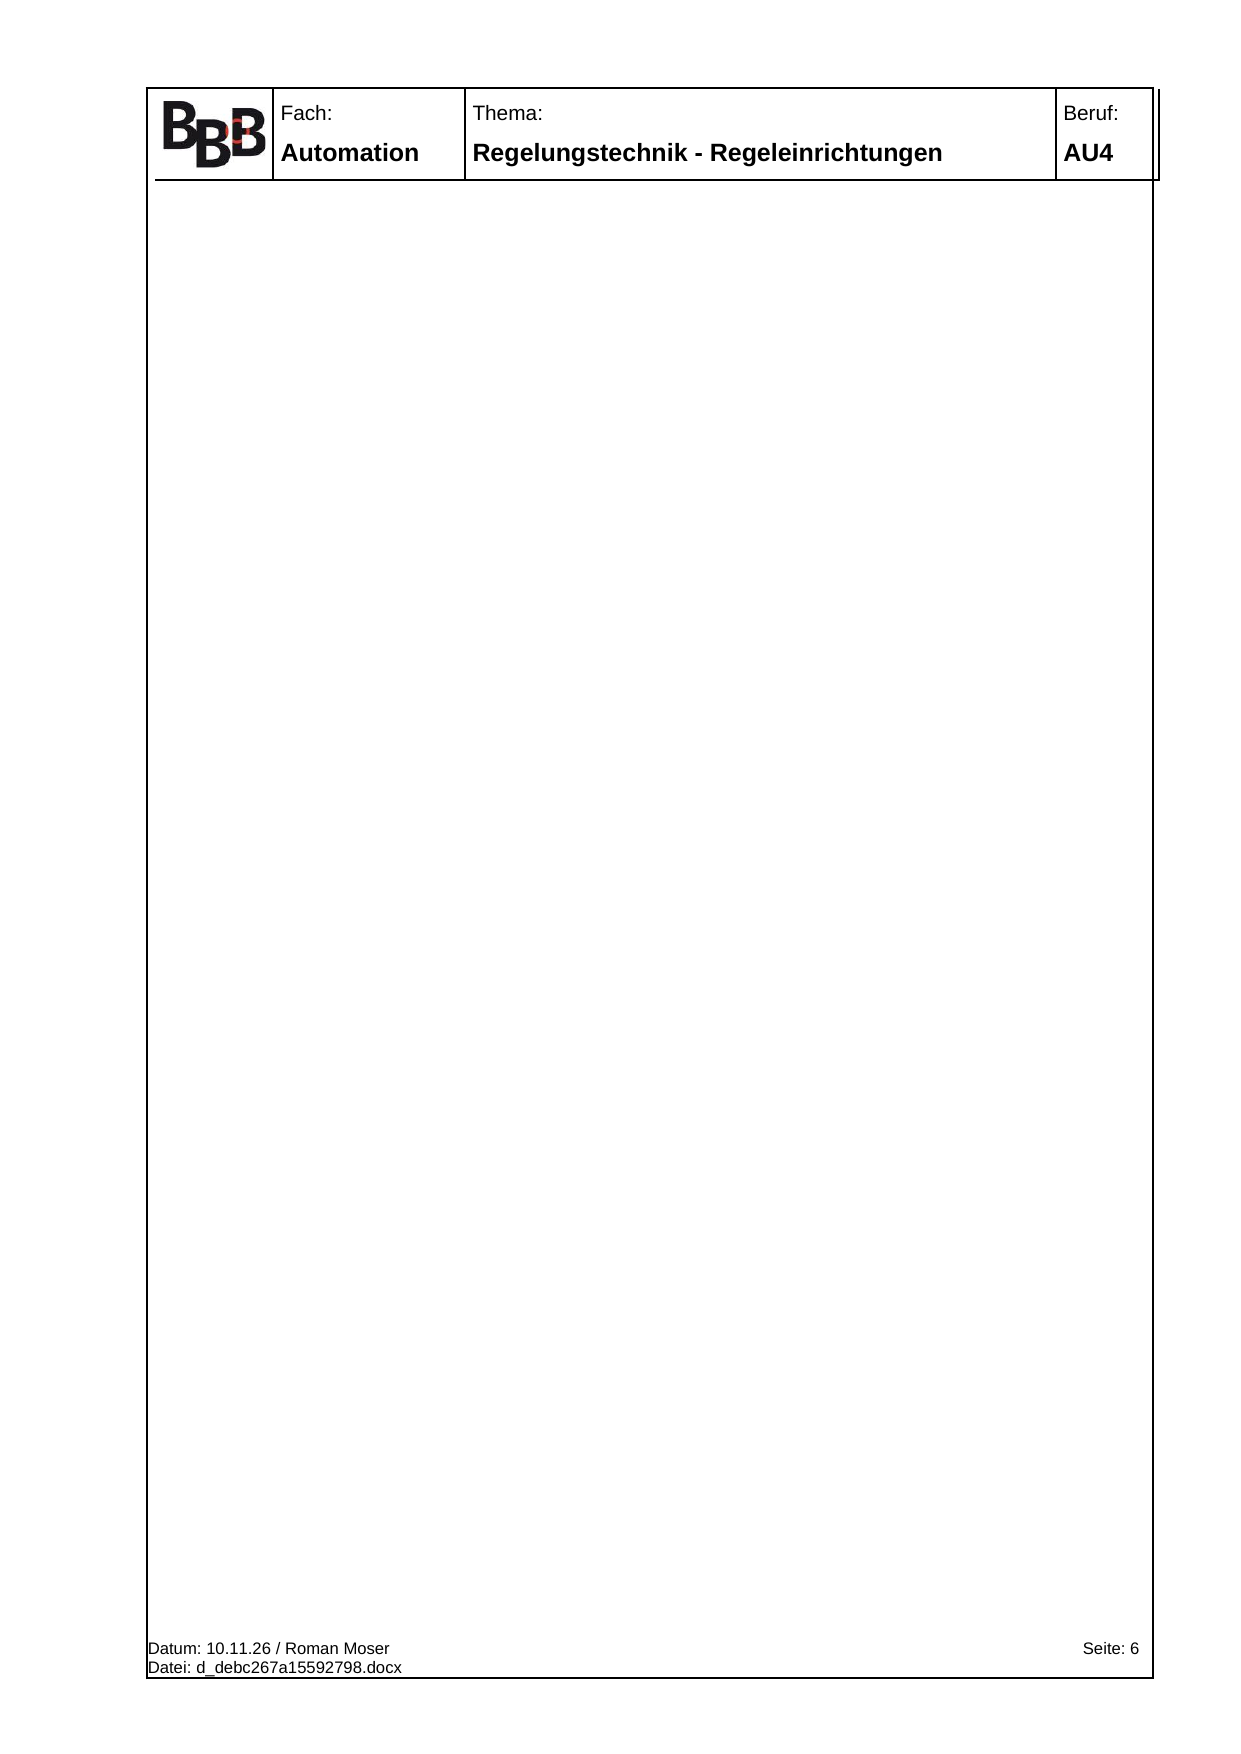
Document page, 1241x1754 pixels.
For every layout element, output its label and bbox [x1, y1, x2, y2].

picture [162, 101, 266, 169]
